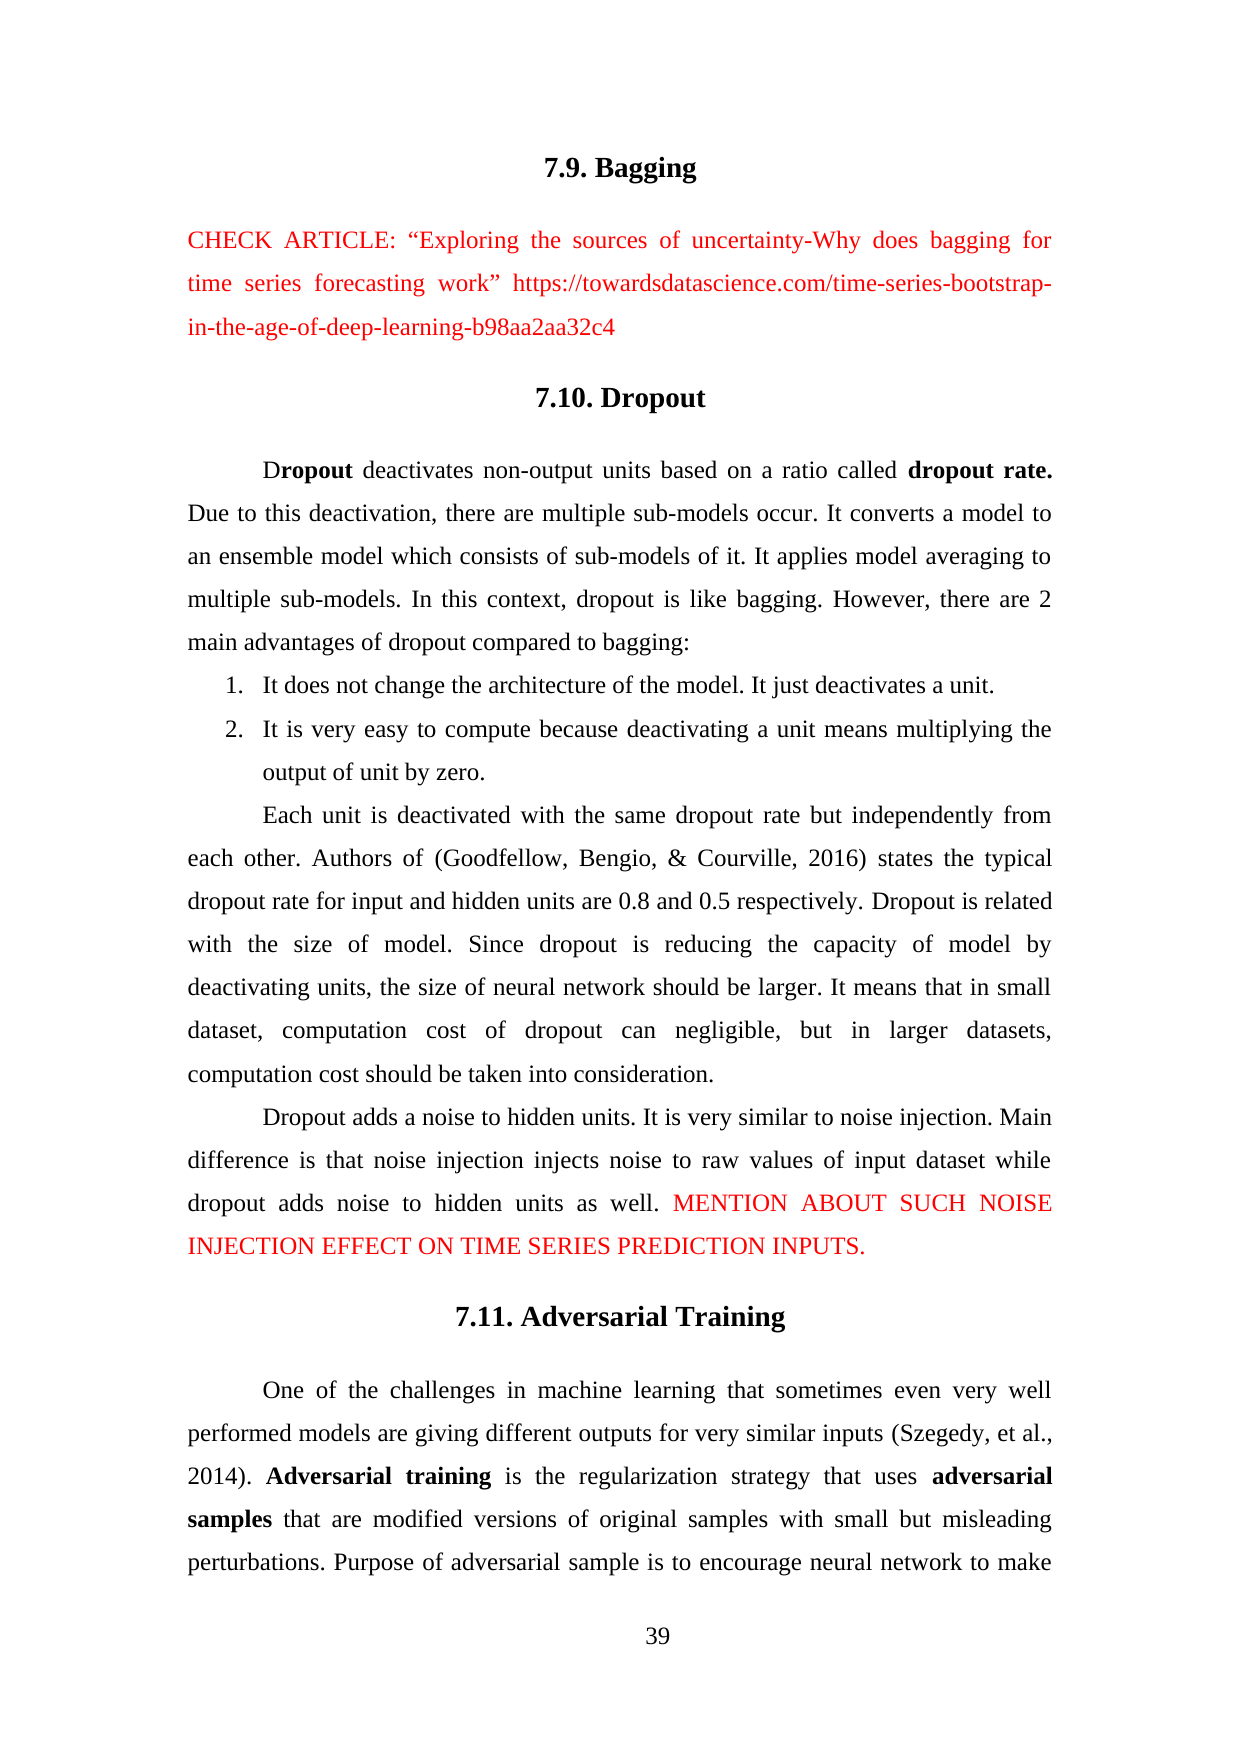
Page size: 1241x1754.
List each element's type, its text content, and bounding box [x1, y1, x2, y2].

text Each unit is deactivated with the same dropout rate but independently from each other. Authors of states the typical dropout rate for input and hidden units are 0.8 and 0.5 respectively. Dropout is related with the size of model. Since dropout is reducing the capacity of model by deactivating units, the size of neural network should be larger. It means that in small dataset, computation cost of dropout can negligible, but in larger datasets, computation cost should be taken into consideration. [187, 800, 1053, 1087]
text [187, 1375, 1053, 1576]
text Dropout deactivates non-output units based on a ratio called dropout rate. Due to this deactivation, there are multiple sub-models occur. It converts a model to an ensemble model which consists of sub-models of it. It applies model averaging to multiple sub-models. In this context, dropout is like bagging. However, there are 2 main advantages of dropout compared to bagging: [187, 455, 1053, 656]
text Dropout adds a noise to hidden units. It is very similar to noise injection. Main difference is that noise injection injects noise to raw values of input dataset while dropout adds noise to hidden units as well. MENTION ABOUT SUCH NOISE INJECTION EFFECT ON TIME SERIES PREDICTION INPUTS. [187, 1102, 1053, 1260]
text CHECK ARTICLE: “Exploring the sources of uncertainty-Why does bagging for time series forecasting work” https://towardsdatascience.com/time-series-bootstrap-in-the-age-of-deep-learning-b98aa2aa32c4 [187, 225, 1053, 340]
subtitle Bagging [187, 150, 1053, 183]
list It does not change the architecture of the model. It just deactivates a unit. [225, 671, 1053, 699]
subtitle Dropout [187, 380, 1053, 413]
subtitle Adversarial Training [187, 1299, 1053, 1333]
list It is very easy to compute because deactivating a unit means multiplying the output of unit by zero. [225, 714, 1053, 786]
